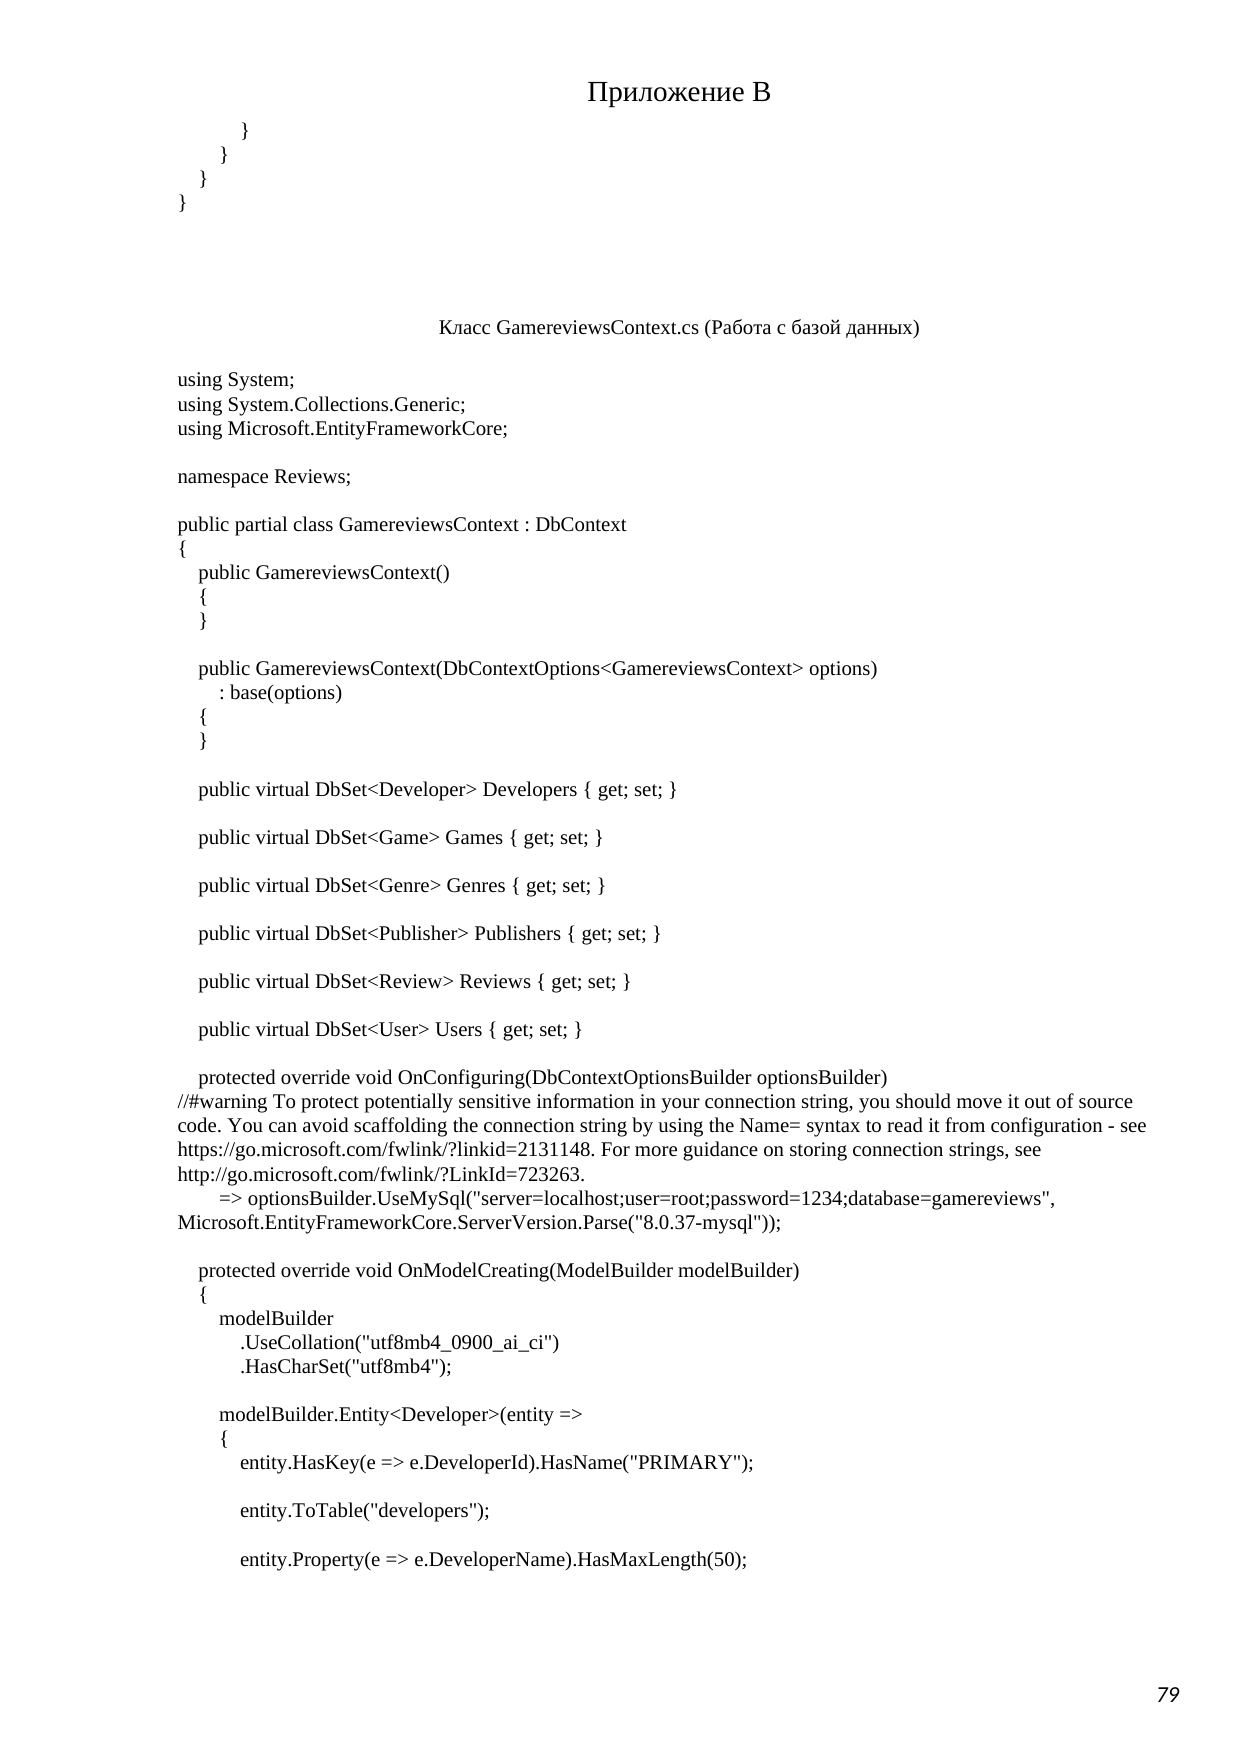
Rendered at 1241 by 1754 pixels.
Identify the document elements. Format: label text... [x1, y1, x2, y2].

text modelBuilder.Entity<Developer>(entity => [177, 1402, 1181, 1426]
text public virtual DbSet<Publisher> Publishers { get; set; } [177, 921, 1181, 945]
text { [177, 704, 1181, 728]
text public virtual DbSet<Review> Reviews { get; set; } [177, 969, 1181, 993]
text { [177, 536, 1181, 560]
text => optionsBuilder.UseMySql("server=localhost;user=root;password=1234;database=gamereviews", Microsoft.EntityFrameworkCore.ServerVersion.Parse("8.0.37-mysql")); [177, 1186, 1181, 1234]
text public virtual DbSet<Developer> Developers { get; set; } [177, 776, 1181, 801]
text protected override void OnModelCreating(ModelBuilder modelBuilder) [177, 1258, 1181, 1282]
text .UseCollation("utf8mb4_0900_ai_ci") [177, 1330, 1181, 1354]
text .HasCharSet("utf8mb4"); [177, 1354, 1181, 1378]
text Класс GamereviewsContext.cs (Работа с базой данных) [177, 315, 1181, 339]
text public GamereviewsContext(DbContextOptions<GamereviewsContext> options) [177, 656, 1181, 680]
text namespace Reviews; [177, 464, 1181, 488]
text public partial class GamereviewsContext : DbContext [177, 512, 1181, 536]
text } [177, 190, 1181, 214]
text } [177, 166, 1181, 190]
text { [177, 1426, 1181, 1450]
text entity.HasKey(e => e.DeveloperId).HasName("PRIMARY"); [177, 1450, 1181, 1474]
text protected override void OnConfiguring(DbContextOptionsBuilder optionsBuilder) [177, 1065, 1181, 1089]
text } [177, 608, 1181, 632]
text using Microsoft.EntityFrameworkCore; [177, 416, 1181, 439]
text : base(options) [177, 680, 1181, 704]
text entity.Property(e => e.DeveloperName).HasMaxLength(50); [177, 1546, 1181, 1571]
text public GamereviewsContext() [177, 560, 1181, 584]
text public virtual DbSet<Genre> Genres { get; set; } [177, 873, 1181, 897]
text modelBuilder [177, 1306, 1181, 1330]
text using System; [177, 367, 1181, 391]
text using System.Collections.Generic; [177, 391, 1181, 416]
text { [177, 584, 1181, 608]
text //#warning To protect potentially sensitive information in your connection string, you should move it out of source code. You can avoid scaffolding the connection string by using the Name= syntax to read it from configuration - see https://go.microsoft.com/fwlink/?linkid=2131148. For more guidance on storing connection strings, see http://go.microsoft.com/fwlink/?LinkId=723263. [177, 1089, 1181, 1186]
text } [177, 118, 1181, 142]
text { [177, 1282, 1181, 1306]
text } [177, 728, 1181, 752]
text entity.ToTable("developers"); [177, 1498, 1181, 1522]
text public virtual DbSet<Game> Games { get; set; } [177, 824, 1181, 849]
text public virtual DbSet<User> Users { get; set; } [177, 1017, 1181, 1041]
text } [177, 142, 1181, 166]
